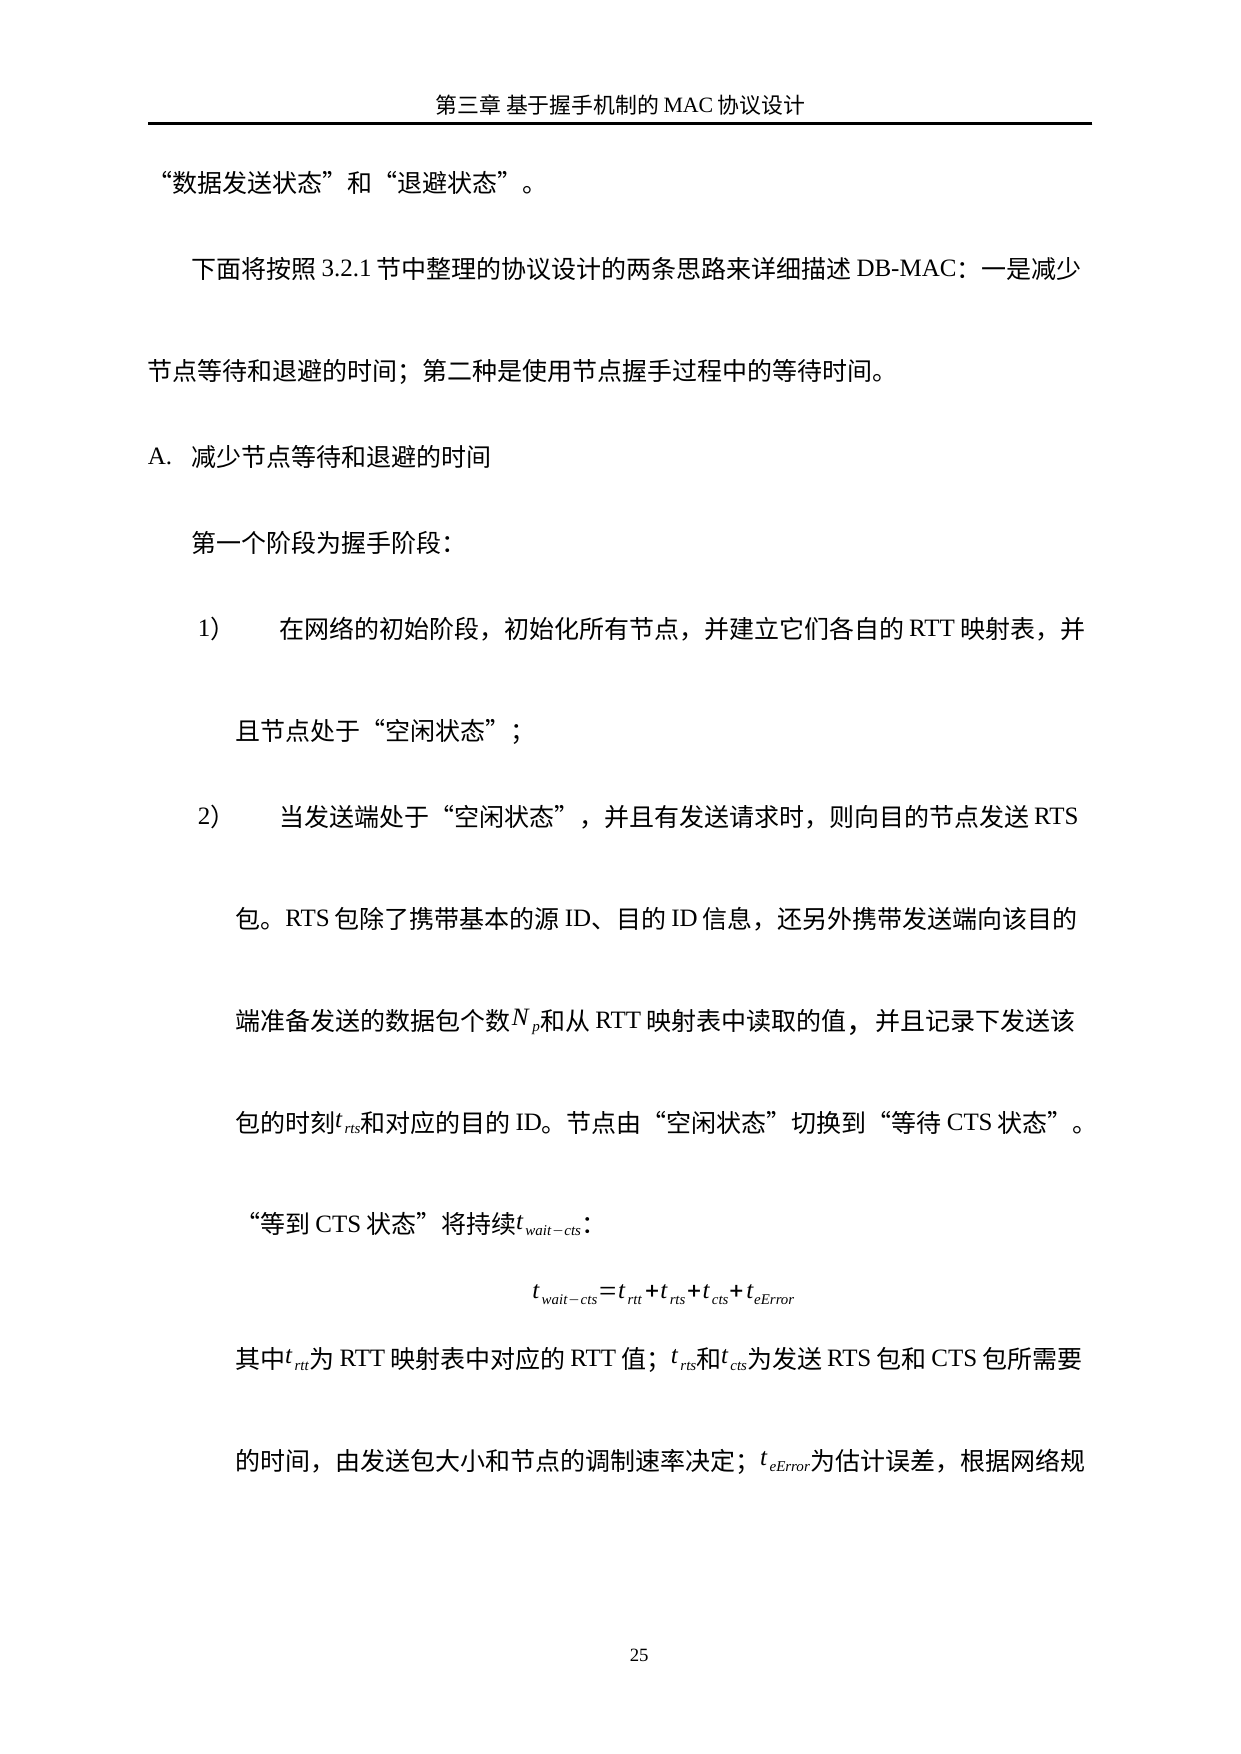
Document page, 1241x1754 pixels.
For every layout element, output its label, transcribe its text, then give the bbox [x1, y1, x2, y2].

list 在网络的初始阶段，初始化所有节点，并建立它们各自的RTT映射表，并且节点处于“空闲状态”； [198, 594, 1092, 763]
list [235, 1323, 1092, 1493]
list 当发送端处于“空闲状态”，并且有发送请求时，则向目的节点发送RTS包。RTS包除了携带基本的源ID、目的ID信息，还另外携带发送端向该目的端准备发送的数据包个数和从RTT映射表中读取的值，并且记录下发送该包的时刻和对应的目的ID。节点由“空闲状态”切换到“等待CTS状态”。“等到CTS状态”将持续： [198, 782, 1092, 1257]
text 下面将按照3.2.1节中整理的协议设计的两条思路来详细描述DB-MAC：一是减少节点等待和退避的时间；第二种是使用节点握手过程中的等待时间。 [148, 234, 1092, 403]
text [148, 148, 1092, 216]
list 减少节点等待和退避的时间 [148, 422, 1092, 489]
text 第一个阶段为握手阶段： [148, 508, 1092, 576]
